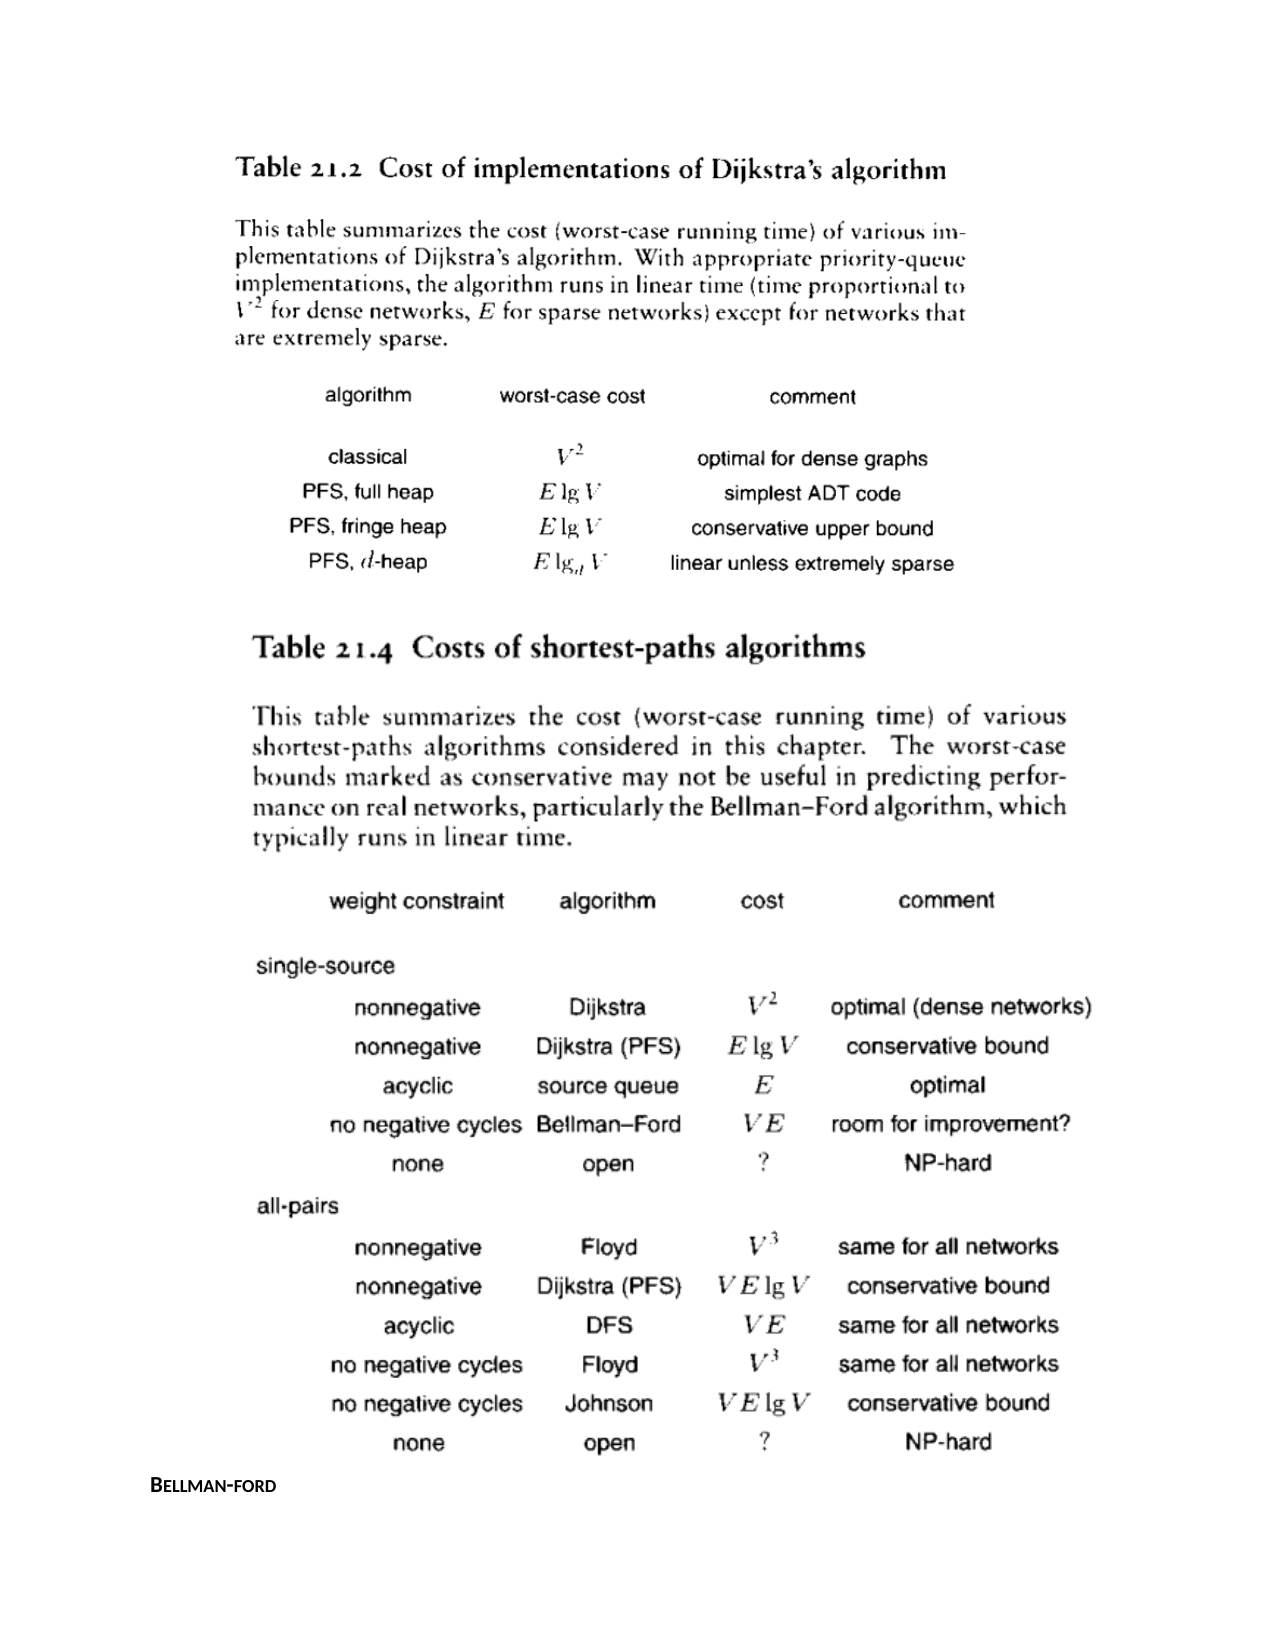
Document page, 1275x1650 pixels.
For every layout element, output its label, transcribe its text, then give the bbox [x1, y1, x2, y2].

text Bellman-ford [150, 1470, 1125, 1498]
picture [225, 150, 974, 586]
picture [225, 622, 1102, 1466]
